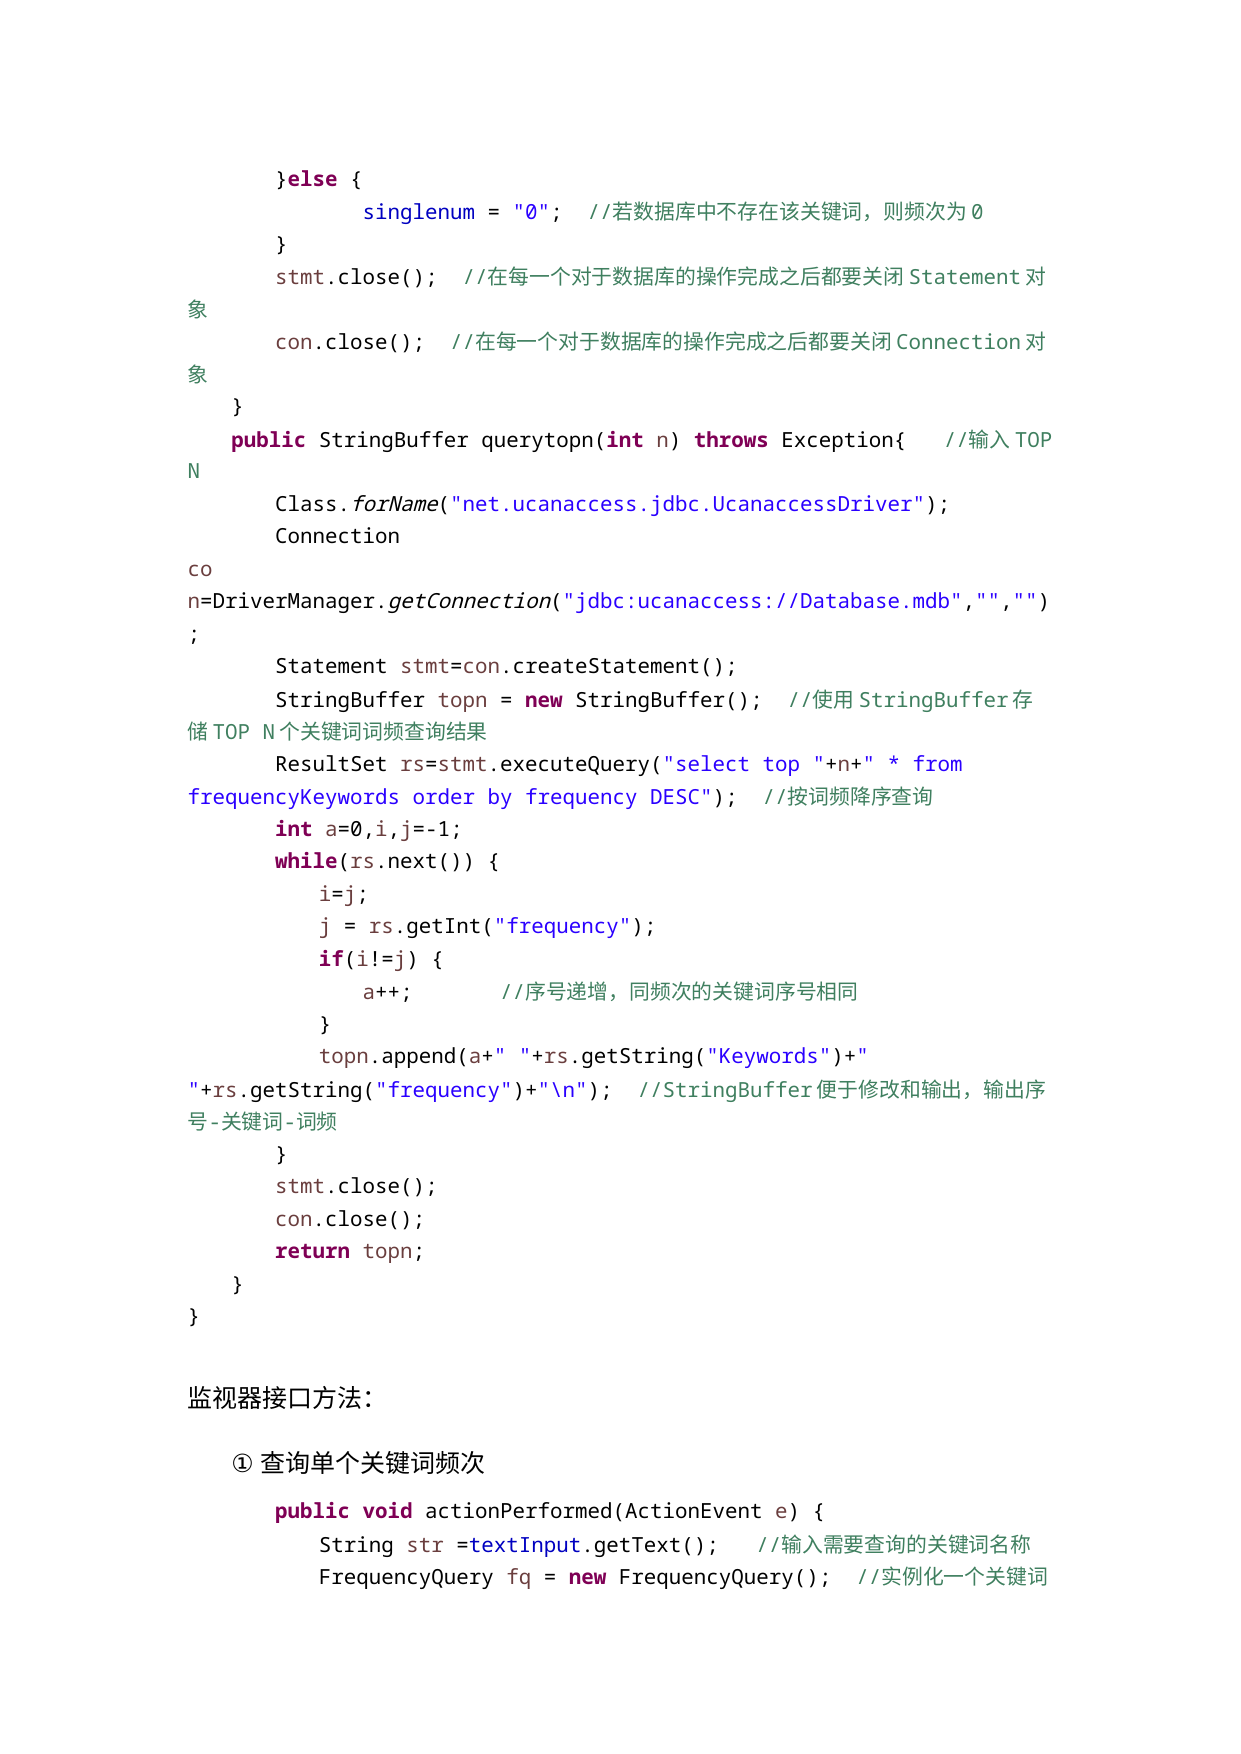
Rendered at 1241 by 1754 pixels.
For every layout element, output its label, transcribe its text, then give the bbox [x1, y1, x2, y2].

text if(i!=j) { [187, 942, 1053, 974]
text }else { [187, 162, 1053, 194]
text public void actionPerformed(ActionEvent e) { [187, 1494, 1053, 1527]
text int a=0,i,j=-1; [187, 812, 1053, 844]
text return topn; [187, 1234, 1053, 1267]
text Class.forName("net.ucanaccess.jdbc.UcanaccessDriver"); [187, 487, 1053, 519]
text String str =textInput.getText(); //输入需要查询的关键词名称 [187, 1527, 1053, 1559]
text stmt.close(); //在每一个对于数据库的操作完成之后都要关闭Statement对象 [187, 259, 1053, 324]
text } [187, 1267, 1053, 1299]
text 监视器接口方法： [187, 1364, 1053, 1429]
text } [187, 1137, 1053, 1169]
text Statement stmt=con.createStatement(); [187, 649, 1053, 682]
text while(rs.next()) { [187, 844, 1053, 877]
text } [187, 1299, 1053, 1332]
text a++; //序号递增，同频次的关键词序号相同 [187, 974, 1053, 1007]
text public StringBuffer querytopn(int n) throws Exception{ //输入TOP N [187, 422, 1053, 487]
text } [187, 227, 1053, 259]
text stmt.close(); [187, 1169, 1053, 1202]
text StringBuffer topn = new StringBuffer(); //使用StringBuffer存储TOP N个关键词词频查询结果 [187, 682, 1053, 747]
text i=j; [187, 877, 1053, 909]
text con.close(); //在每一个对于数据库的操作完成之后都要关闭Connection对象 [187, 324, 1053, 389]
list ① 查询单个关键词频次 [231, 1429, 1053, 1494]
text singlenum = "0"; //若数据库中不存在该关键词，则频次为0 [187, 194, 1053, 227]
text con.close(); [187, 1202, 1053, 1234]
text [187, 1559, 1053, 1592]
text ResultSet rs=stmt.executeQuery("select top "+n+" * from frequencyKeywords order by frequency DESC"); //按词频降序查询 [187, 747, 1053, 812]
text topn.append(a+" "+rs.getString("Keywords")+" "+rs.getString("frequency")+"\n"); //StringBuffer便于修改和输出，输出序号-关键词-词频 [187, 1039, 1053, 1137]
text j = rs.getInt("frequency"); [187, 909, 1053, 942]
text Connection con=DriverManager.getConnection("jdbc:ucanaccess://Database.mdb","",""); [187, 519, 1053, 649]
text } [187, 389, 1053, 422]
text } [187, 1007, 1053, 1039]
